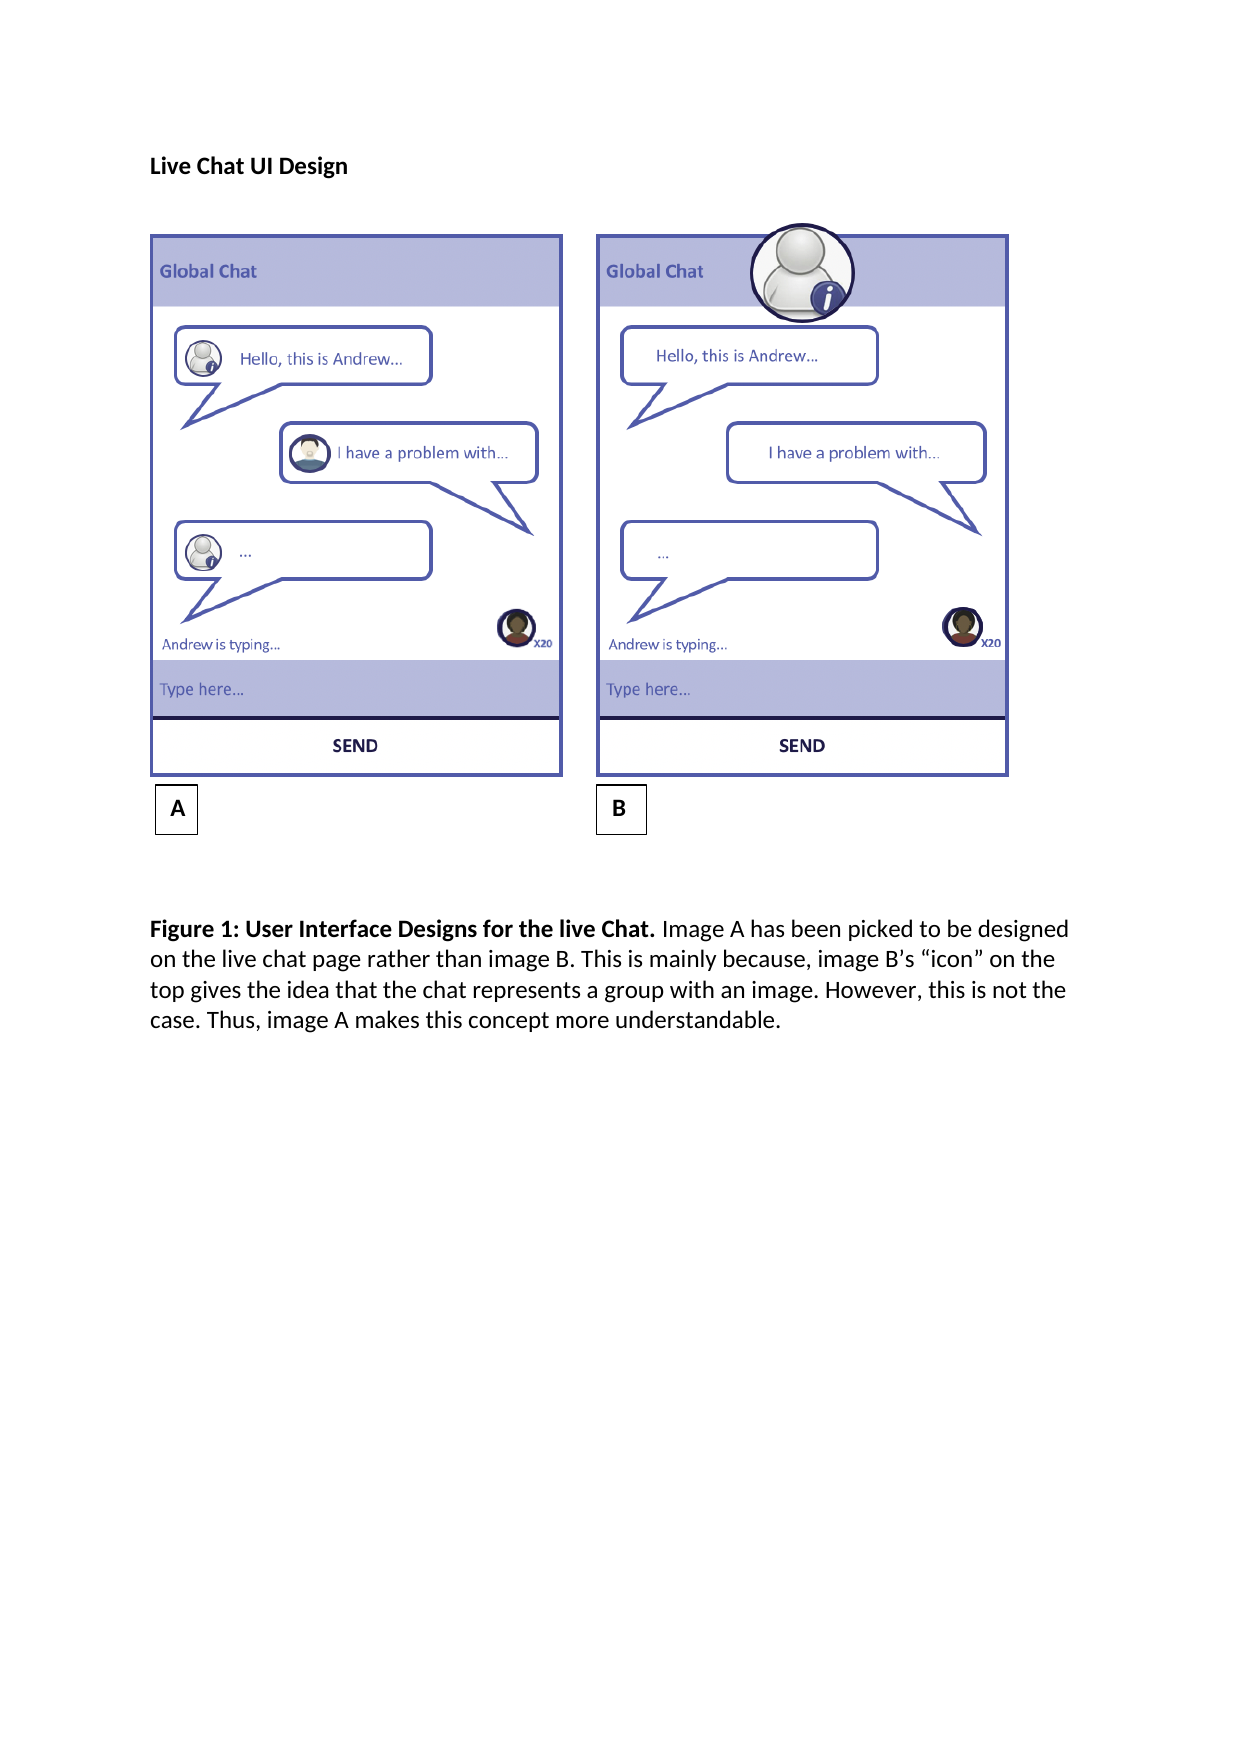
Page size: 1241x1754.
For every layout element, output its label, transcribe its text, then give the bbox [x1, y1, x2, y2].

text Live Chat UI Design [150, 150, 1090, 181]
picture [127, 206, 1051, 810]
text Figure 1: User Interface Designs for the live Chat. Image A has been picked to be designed on the live chat page rather than image B. This is mainly because, image B’s “icon” on the top gives the idea that the chat represents a group with an image. However, this is not the case. Thus, image A makes this concept more understandable. [150, 913, 1090, 1035]
